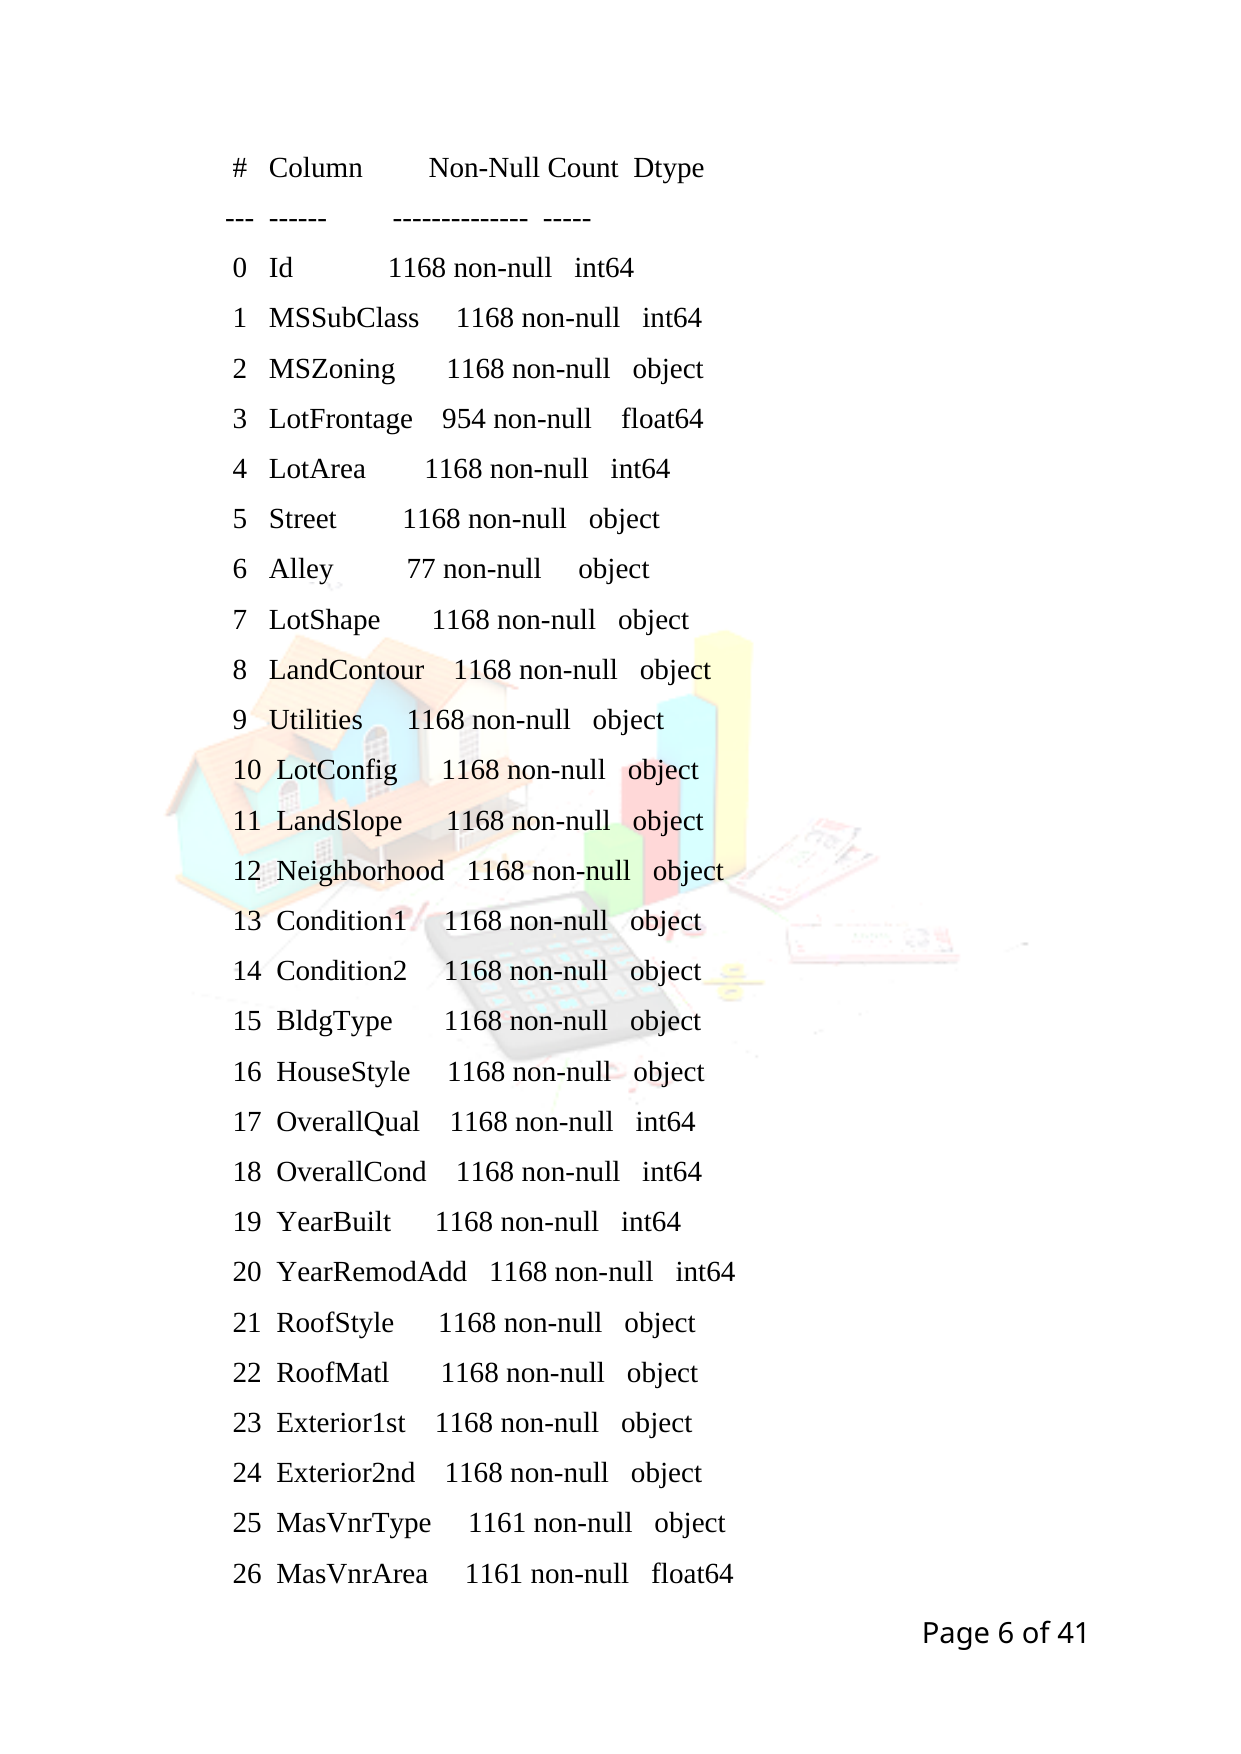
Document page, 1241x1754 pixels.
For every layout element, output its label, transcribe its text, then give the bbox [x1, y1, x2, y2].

text 21 RoofStyle 1168 non-null object [225, 1305, 1090, 1338]
text 18 OverallCond 1168 non-null int64 [225, 1154, 1090, 1188]
text 24 Exterior2nd 1168 non-null object [225, 1455, 1090, 1489]
text 15 BldgType 1168 non-null object [225, 1003, 1090, 1037]
text --- ------ -------------- ----- [225, 200, 1090, 234]
text 19 YearBuilt 1168 non-null int64 [225, 1204, 1090, 1238]
text # Column Non-Null Count Dtype [225, 150, 1090, 183]
text 7 LotShape 1168 non-null object [225, 602, 1090, 635]
text 0 Id 1168 non-null int64 [225, 250, 1090, 284]
text 20 YearRemodAdd 1168 non-null int64 [225, 1254, 1090, 1288]
text 23 Exterior1st 1168 non-null object [225, 1405, 1090, 1439]
text 11 LandSlope 1168 non-null object [225, 803, 1090, 836]
text 6 Alley 77 non-null object [225, 552, 1090, 585]
text 4 LotArea 1168 non-null int64 [225, 451, 1090, 485]
text 26 MasVnrArea 1161 non-null float64 [225, 1556, 1090, 1589]
text 16 HouseStyle 1168 non-null object [225, 1054, 1090, 1087]
text 10 LotConfig 1168 non-null object [225, 752, 1090, 786]
text 5 Street 1168 non-null object [225, 501, 1090, 535]
text 17 OverallQual 1168 non-null int64 [225, 1104, 1090, 1137]
text 25 MasVnrType 1161 non-null object [225, 1506, 1090, 1539]
text 2 MSZoning 1168 non-null object [225, 351, 1090, 384]
text 8 LandContour 1168 non-null object [225, 652, 1090, 686]
text 12 Neighborhood 1168 non-null object [225, 853, 1090, 886]
text 14 Condition2 1168 non-null object [225, 953, 1090, 987]
text 1 MSSubClass 1168 non-null int64 [225, 301, 1090, 334]
text 3 LotFrontage 954 non-null float64 [225, 401, 1090, 434]
text 13 Condition1 1168 non-null object [225, 903, 1090, 937]
text 22 RoofMatl 1168 non-null object [225, 1355, 1090, 1388]
text 9 Utilities 1168 non-null object [225, 702, 1090, 736]
